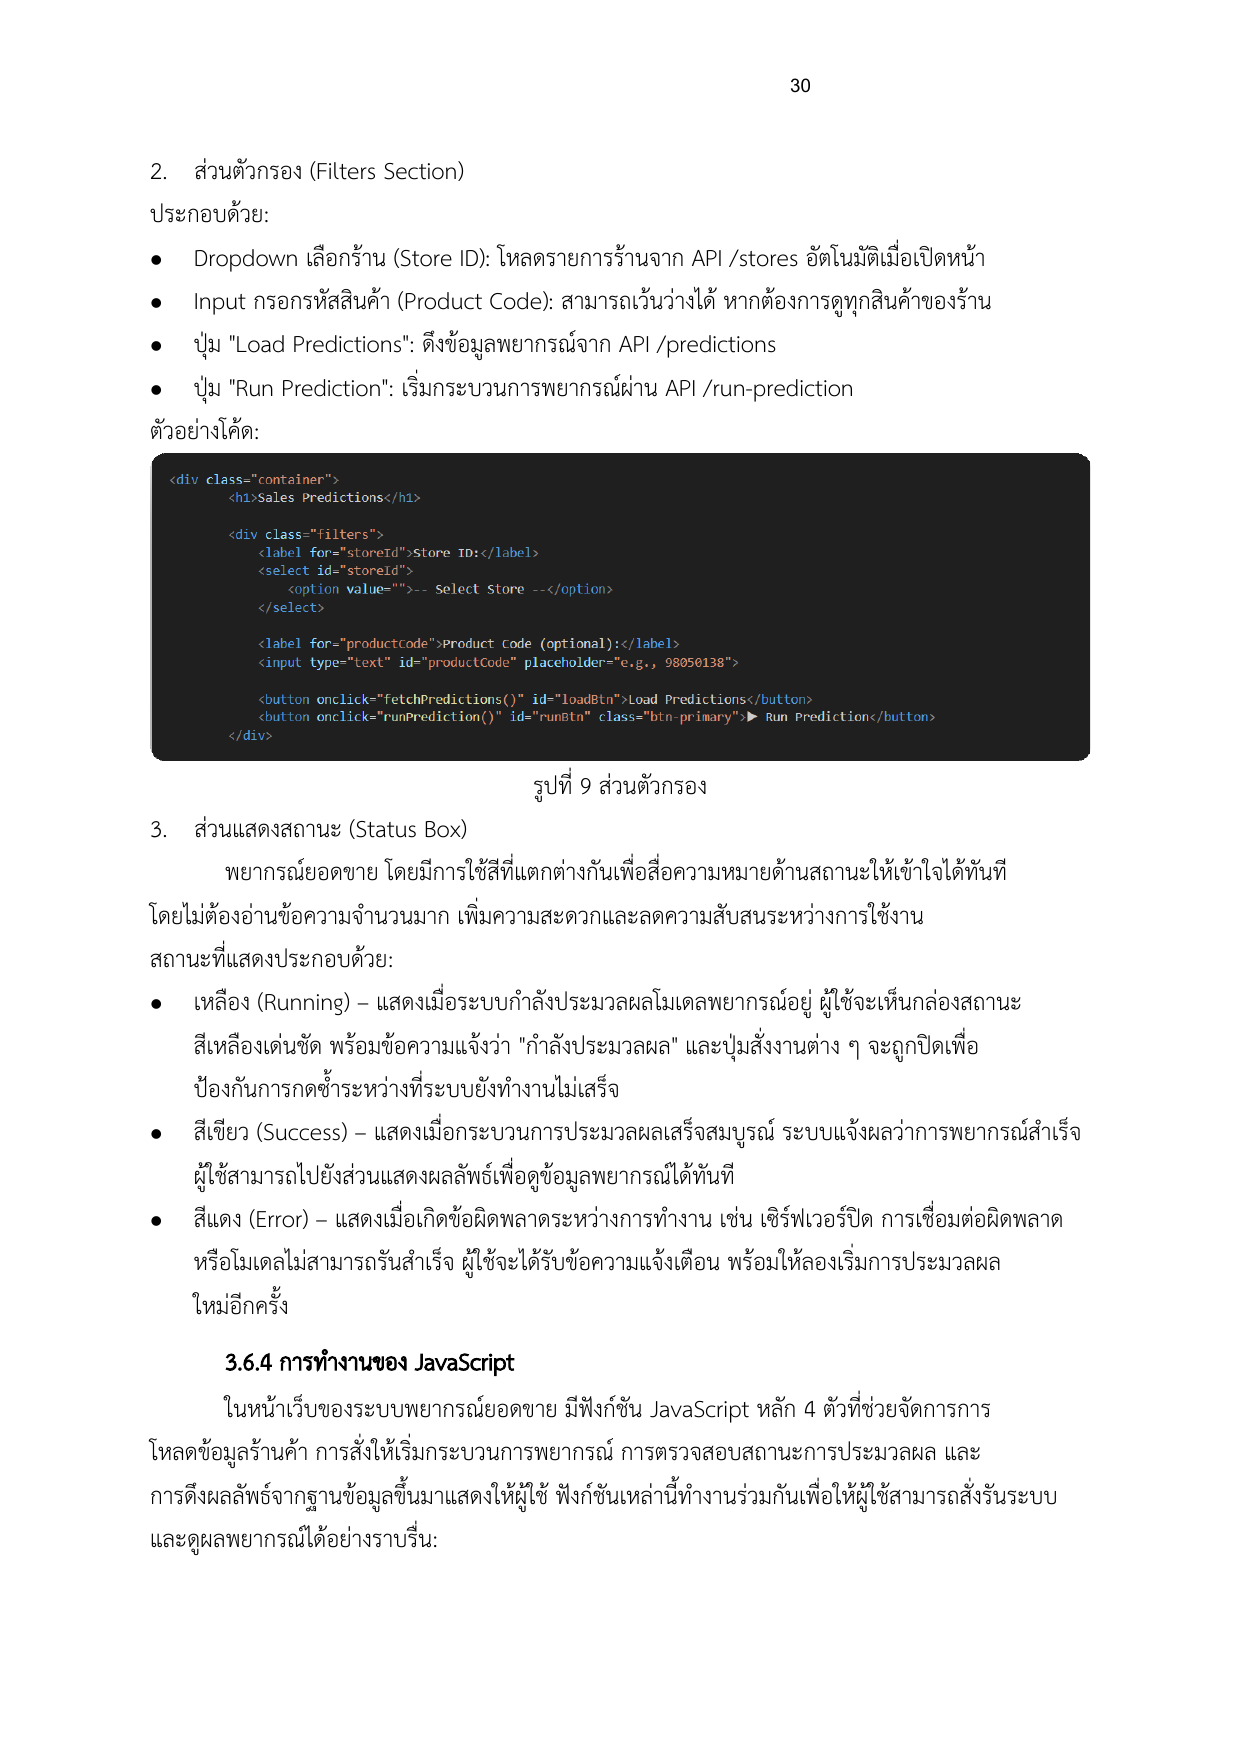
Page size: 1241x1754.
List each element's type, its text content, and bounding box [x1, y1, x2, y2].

list ประกอบด้วย: [150, 193, 1090, 231]
list ตัวอย่างโค้ด: [150, 410, 1090, 448]
subtitle 3.6.4 การทำงานของ JavaScript [150, 1341, 1090, 1378]
list รูปที่ 9 ส่วนตัวกรอง [150, 765, 1090, 802]
list สีแดง (Error) – แสดงเมื่อเกิดข้อผิดพลาดระหว่างการทำงาน เช่น เซิร์ฟเวอร์ปิด การเชื่อมต่อผิดพลาด หรือโมเดลไม่สามารถรันสำเร็จ ผู้ใช้จะได้รับข้อความแจ้งเตือน พร้อมให้ลองเริ่มการประมวลผล ใหม่อีกครั้ง [150, 1198, 1090, 1322]
list Input กรอกรหัสสินค้า (Product Code): สามารถเว้นว่างได้ หากต้องการดูทุกสินค้าของร้าน [150, 280, 1090, 318]
list สีเขียว (Success) – แสดงเมื่อกระบวนการประมวลผลเสร็จสมบูรณ์ ระบบแจ้งผลว่าการพยากรณ์สำเร็จ ผู้ใช้สามารถไปยังส่วนแสดงผลลัพธ์เพื่อดูข้อมูลพยากรณ์ได้ทันที [150, 1111, 1090, 1192]
list ในหน้าเว็บของระบบพยากรณ์ยอดขาย มีฟังก์ชัน JavaScript หลัก 4 ตัวที่ช่วยจัดการการ โหลดข้อมูลร้านค้า การสั่งให้เริ่มกระบวนการพยากรณ์ การตรวจสอบสถานะการประมวลผล และ การดึงผลลัพธ์จากฐานข้อมูลขึ้นมาแสดงให้ผู้ใช้ ฟังก์ชันเหล่านี้ทำงานร่วมกันเพื่อให้ผู้ใช้สามารถสั่งรันระบบและดูผลพยากรณ์ได้อย่างราบรื่น: [150, 1388, 1090, 1556]
list ปุ่ม "Run Prediction": เริ่มกระบวนการพยากรณ์ผ่าน API /run-prediction [150, 367, 1090, 404]
list ส่วนตัวกรอง (Filters Section) [150, 150, 1090, 188]
list ปุ่ม "Load Predictions": ดึงข้อมูลพยากรณ์จาก API /predictions [150, 323, 1090, 361]
list Dropdown เลือกร้าน (Store ID): โหลดรายการร้านจาก API /stores อัตโนมัติเมื่อเปิดหน้า [150, 237, 1090, 274]
list พยากรณ์ยอดขาย โดยมีการใช้สีที่แตกต่างกันเพื่อสื่อความหมายด้านสถานะให้เข้าใจได้ทันที โดยไม่ต้องอ่านข้อความจำนวนมาก เพิ่มความสะดวกและลดความสับสนระหว่างการใช้งาน [150, 851, 1090, 932]
list เหลือง (Running) – แสดงเมื่อระบบกำลังประมวลผลโมเดลพยากรณ์อยู่ ผู้ใช้จะเห็นกล่องสถานะ สีเหลืองเด่นชัด พร้อมข้อความแจ้งว่า "กำลังประมวลผล" และปุ่มสั่งงานต่าง ๆ จะถูกปิดเพื่อ ป้องกันการกดซ้ำระหว่างที่ระบบยังทำงานไม่เสร็จ [150, 981, 1090, 1106]
list ส่วนแสดงสถานะ (Status Box) [150, 808, 1090, 846]
list สถานะที่แสดงประกอบด้วย: [150, 938, 1090, 976]
picture [150, 453, 1091, 761]
